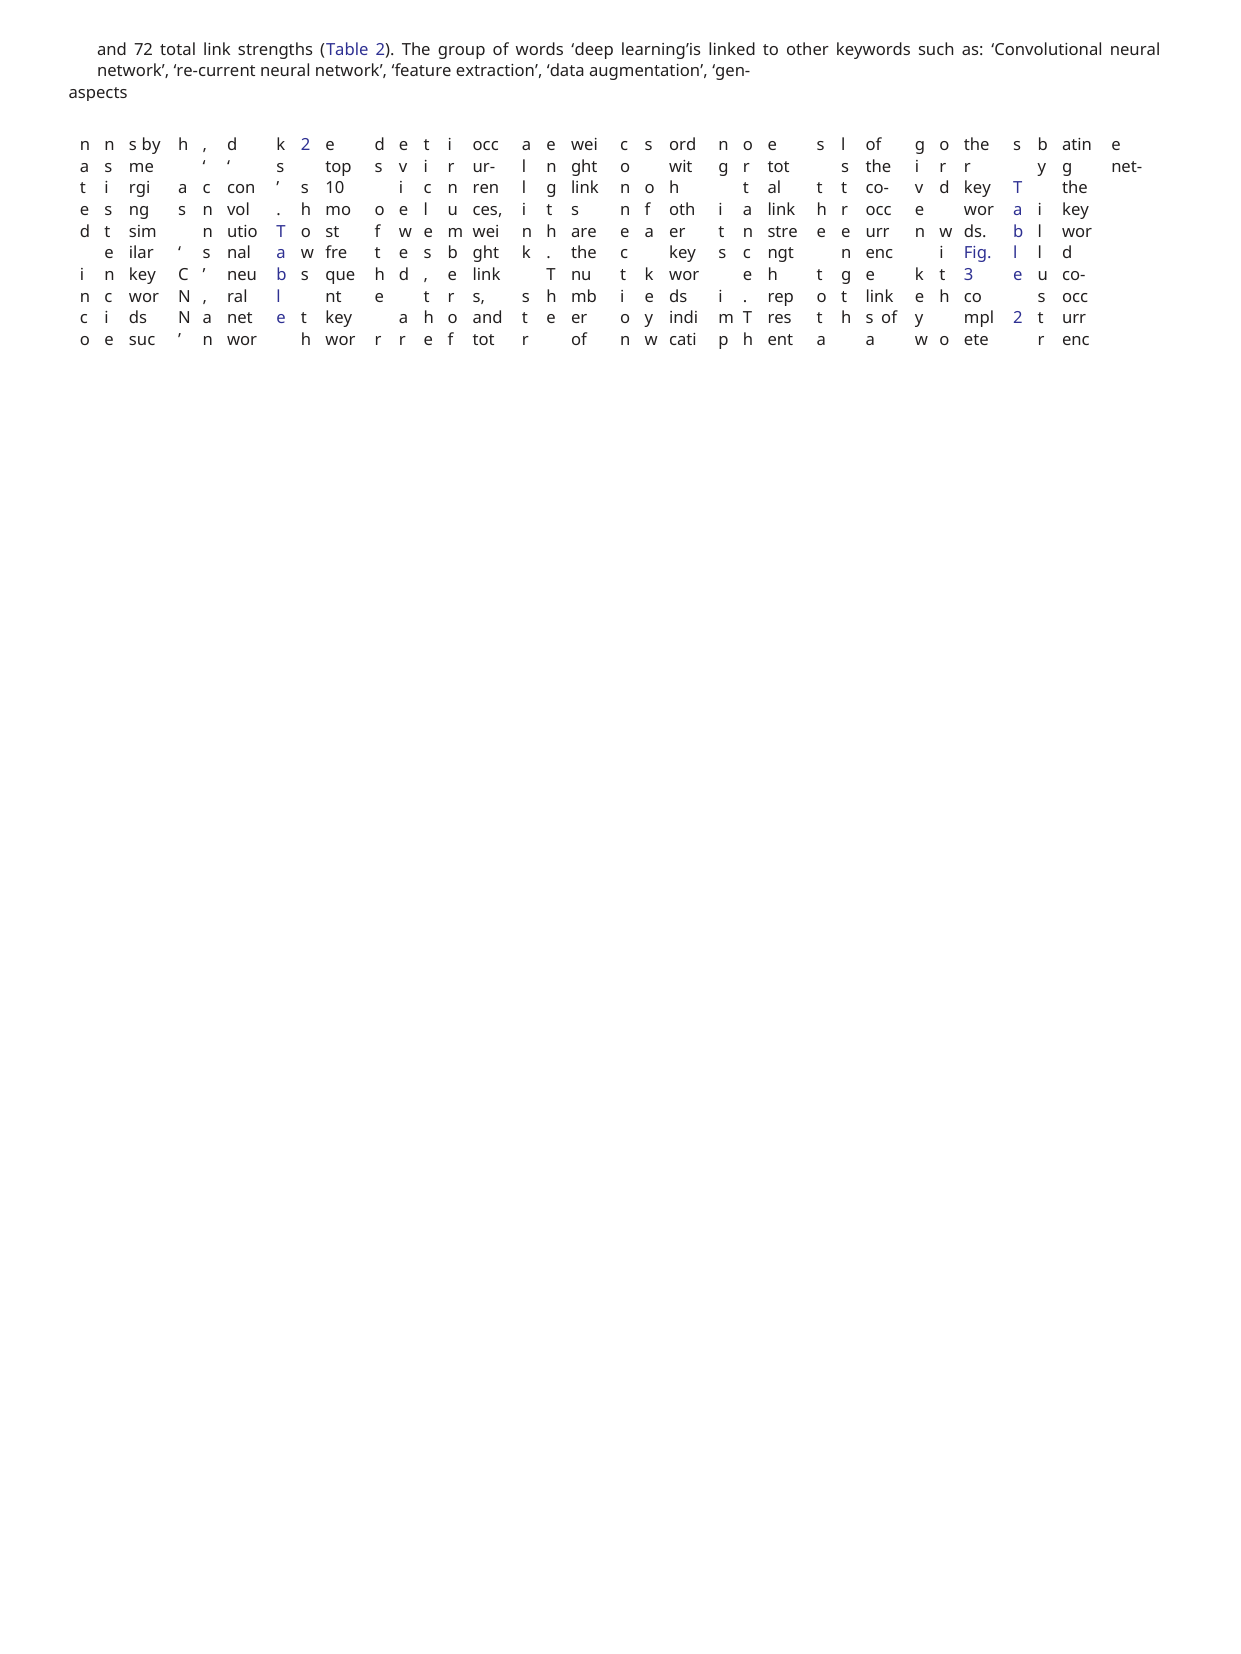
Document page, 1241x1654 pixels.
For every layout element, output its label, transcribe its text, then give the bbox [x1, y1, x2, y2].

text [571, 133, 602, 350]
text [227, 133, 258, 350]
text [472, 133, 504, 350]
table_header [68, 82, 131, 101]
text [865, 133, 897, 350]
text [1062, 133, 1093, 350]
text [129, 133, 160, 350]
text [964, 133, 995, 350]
text and 72 total link strengths (Table 2). The group of words ‘deep learning’is linked to other keywords such as: ‘Convolutional neural network’, ‘re-current neural network’, ‘feature extraction’, ‘data augmentation’, ‘gen- [97, 38, 1161, 81]
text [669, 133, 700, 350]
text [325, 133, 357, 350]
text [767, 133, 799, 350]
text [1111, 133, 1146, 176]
